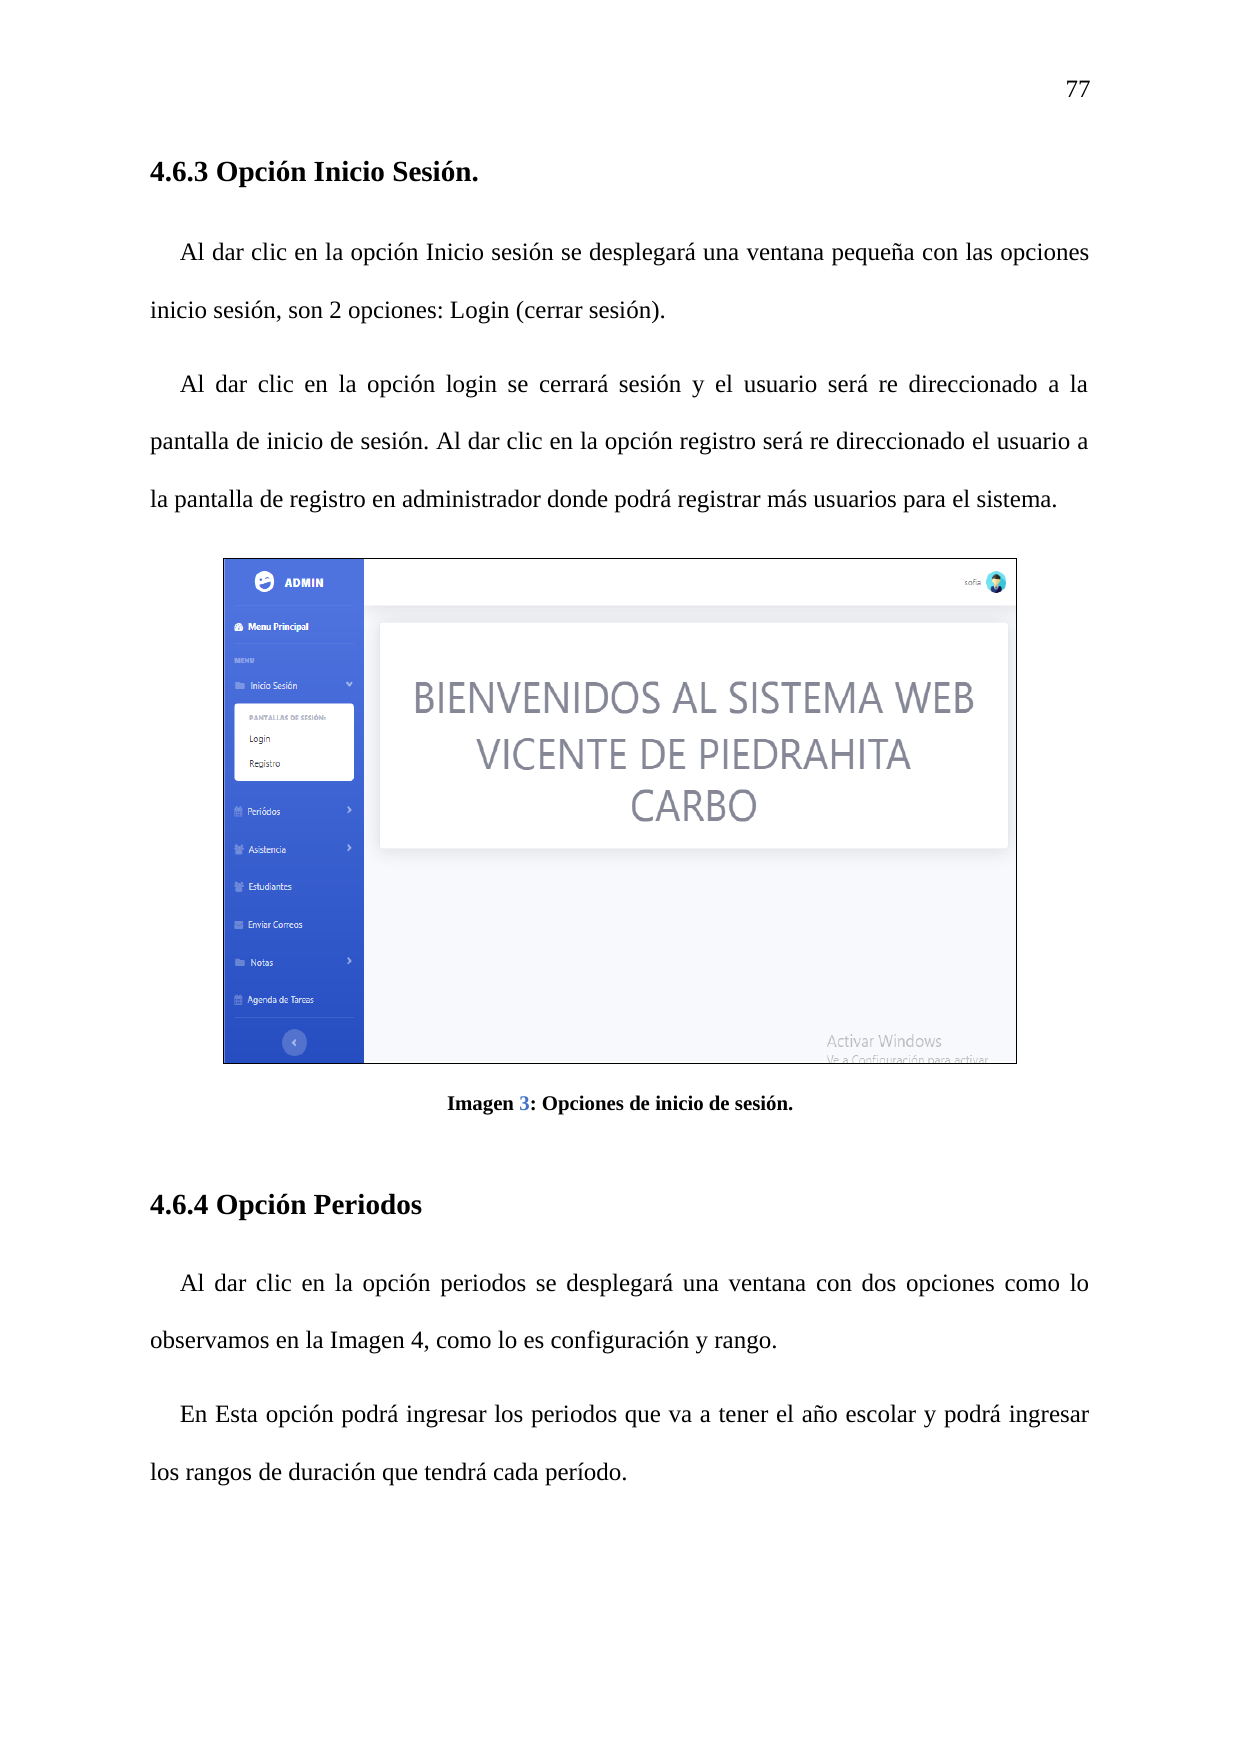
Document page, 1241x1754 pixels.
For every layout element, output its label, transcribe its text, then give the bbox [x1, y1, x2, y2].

text Al dar clic en la opción login se cerrará sesión y el usuario será re direccionado a la pantalla de inicio de sesión. Al dar clic en la opción registro será re direccionado el usuario a la pantalla de registro en administrador donde podrá registrar más usuarios para el sistema. [150, 369, 1090, 513]
text Al dar clic en la opción periodos se desplegará una ventana con dos opciones como lo observamos en la Imagen 4, como lo es configuración y rango. [150, 1268, 1090, 1354]
text Al dar clic en la opción Inicio sesión se desplegará una ventana pequeña con las opciones inicio sesión, son 2 opciones: Login (cerrar sesión). [150, 237, 1090, 323]
subtitle 4.6.4 Opción Periodos [150, 1187, 1090, 1221]
text En Esta opción podrá ingresar los periodos que va a tener el año escolar y podrá ingresar los rangos de duración que tendrá cada período. [150, 1399, 1090, 1486]
subtitle 4.6.3 Opción Inicio Sesión. [150, 154, 1090, 188]
picture [224, 559, 1016, 1063]
